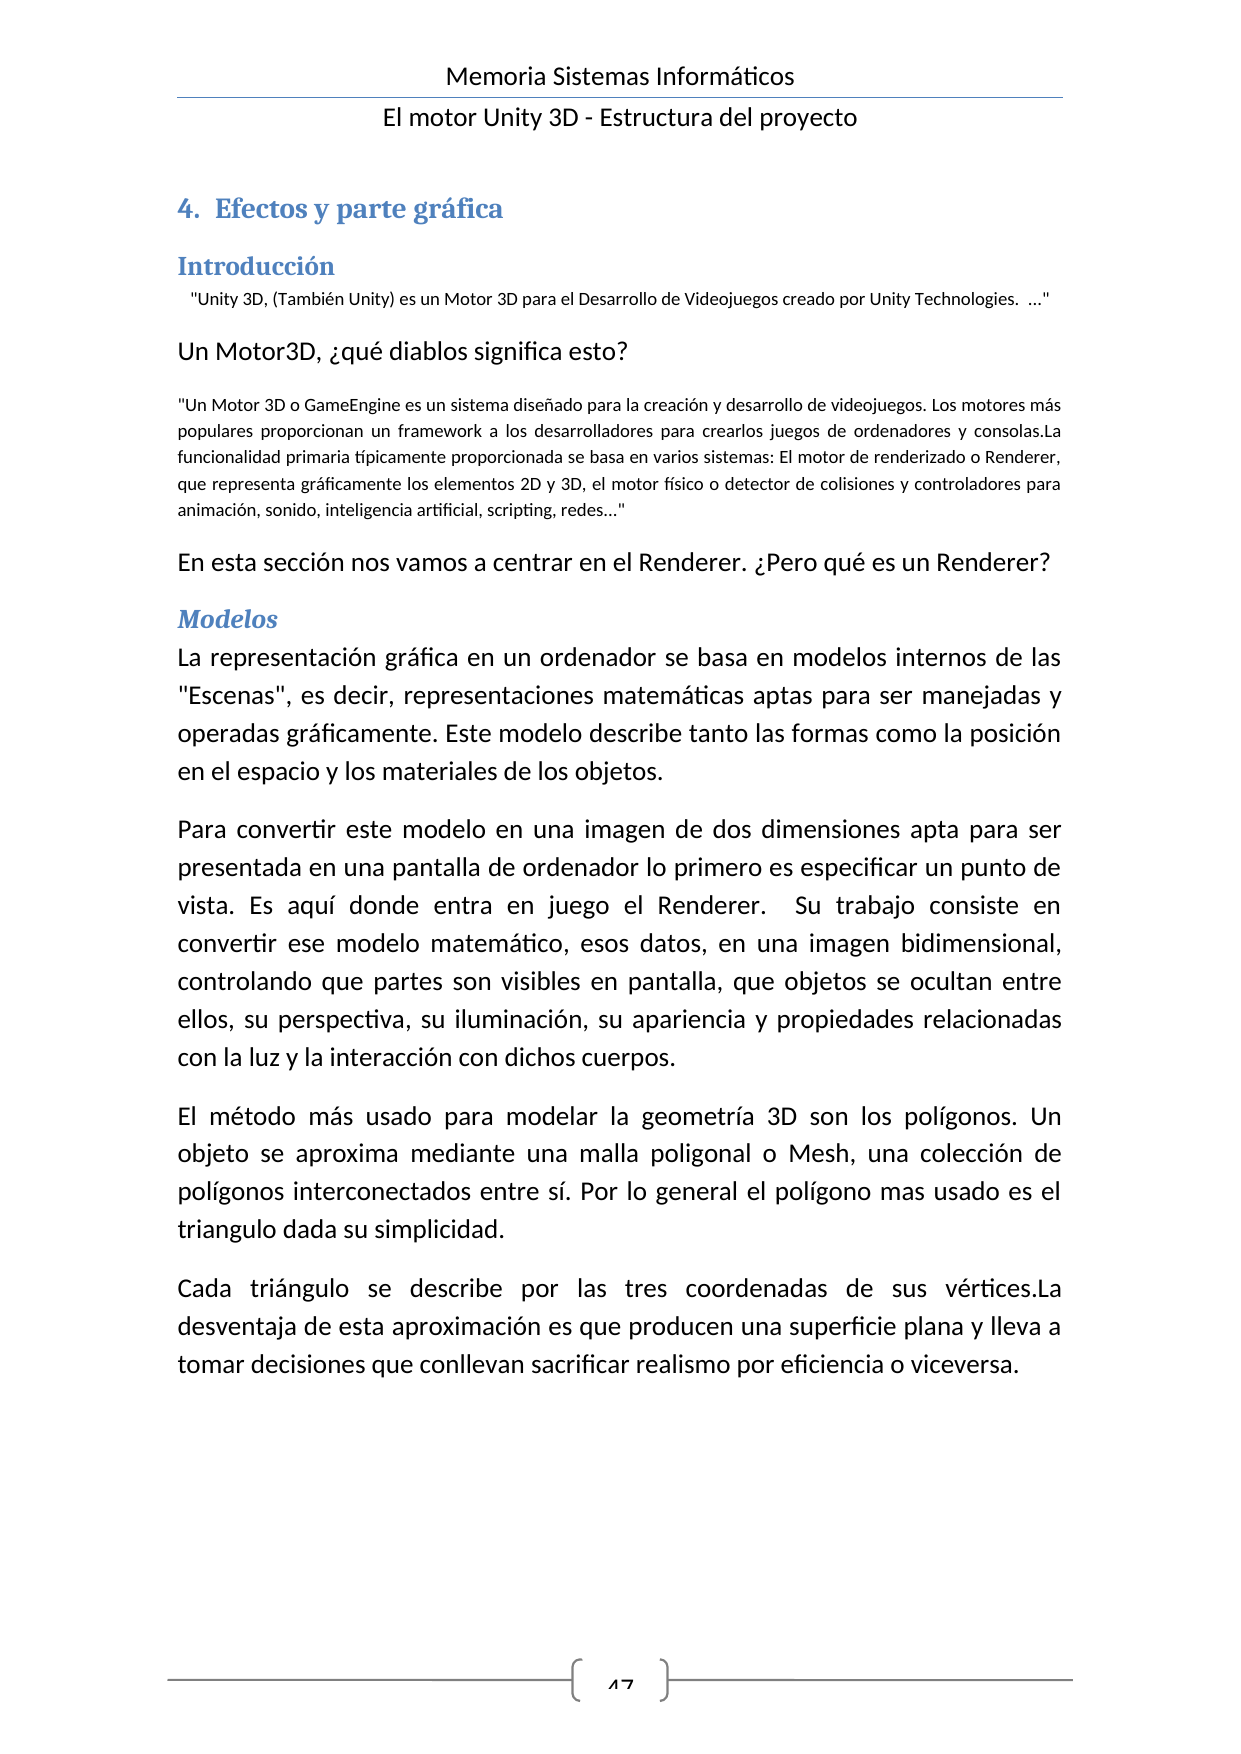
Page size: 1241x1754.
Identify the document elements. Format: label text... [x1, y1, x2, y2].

subtitle Efectos y parte gráfica [177, 192, 1063, 225]
subtitle Modelos [177, 604, 1063, 635]
text "Unity 3D, (También Unity) es un Motor 3D para el Desarrollo de Videojuegos creado por Unity Technologies. ..." [177, 287, 1063, 310]
text Para convertir este modelo en una imagen de dos dimensiones apta para ser presentada en una pantalla de ordenador lo primero es especificar un punto de vista. Es aquí donde entra en juego el Renderer. Su trabajo consiste en convertir ese modelo matemático, esos datos, en una imagen bidimensional, controlando que partes son visibles en pantalla, que objetos se ocultan entre ellos, su perspectiva, su iluminación, su apariencia y propiedades relacionadas con la luz y la interacción con dichos cuerpos. [177, 812, 1063, 1073]
text En esta sección nos vamos a centrar en el Renderer. ¿Pero qué es un Renderer? [177, 546, 1063, 578]
text El método más usado para modelar la geometría 3D son los polígonos. Un objeto se aproxima mediante una malla poligonal o Mesh, una colección de polígonos interconectados entre sí. Por lo general el polígono mas usado es el triangulo dada su simplicidad. [177, 1099, 1063, 1246]
text "Un Motor 3D o GameEngine es un sistema diseñado para la creación y desarrollo de videojuegos. Los motores más populares proporcionan un framework a los desarrolladores para crearlos juegos de ordenadores y consolas.La funcionalidad primaria típicamente proporcionada se basa en varios sistemas: El motor de renderizado o Renderer, que representa gráficamente los elementos 2D y 3D, el motor físico o detector de colisiones y controladores para animación, sonido, inteligencia artificial, scripting, redes..." [177, 393, 1063, 521]
text Un Motor3D, ¿qué diablos significa esto? [177, 334, 1063, 367]
text Cada triángulo se describe por las tres coordenadas de sus vértices.La desventaja de esta aproximación es que producen una superficie plana y lleva a tomar decisiones que conllevan sacrificar realismo por eficiencia o viceversa. [177, 1271, 1063, 1380]
subtitle Introducción [177, 251, 1063, 282]
text La representación gráfica en un ordenador se basa en modelos internos de las "Escenas", es decir, representaciones matemáticas aptas para ser manejadas y operadas gráficamente. Este modelo describe tanto las formas como la posición en el espacio y los materiales de los objetos. [177, 640, 1063, 787]
